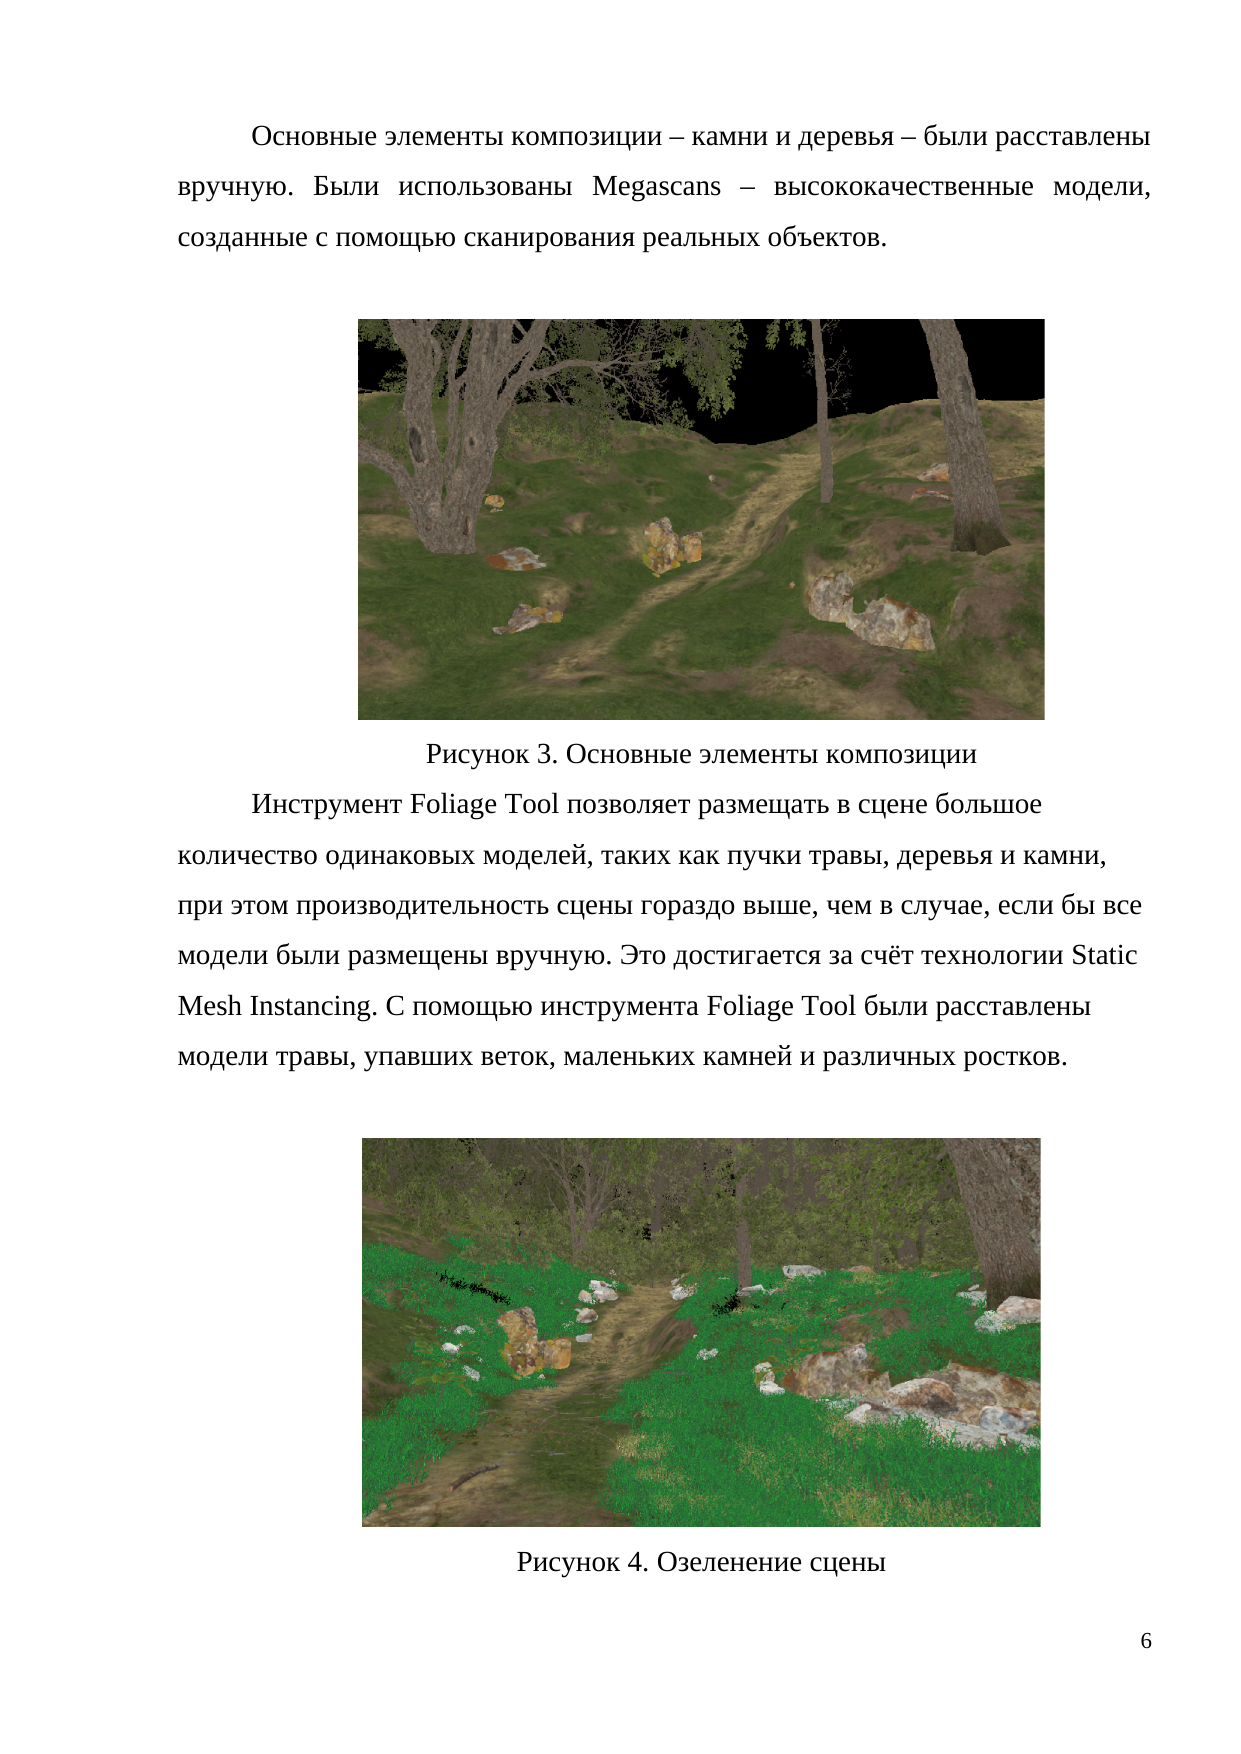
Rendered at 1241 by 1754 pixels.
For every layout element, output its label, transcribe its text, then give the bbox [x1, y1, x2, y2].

text Основные элементы композиции – камни и деревья – были расставлены вручную. Были использованы Megascans – высококачественные модели, созданные с помощью сканирования реальных объектов. [177, 118, 1152, 252]
text Инструмент Foliage Tool позволяет размещать в сцене большое количество одинаковых моделей, таких как пучки травы, деревья и камни, при этом производительность сцены гораздо выше, чем в случае, если бы все модели были размещены вручную. Это достигается за счёт технологии Static Mesh Instancing. С помощью инструмента Foliage Tool были расставлены модели травы, упавших веток, маленьких камней и различных ростков. [177, 786, 1152, 1072]
picture [362, 1138, 1041, 1527]
picture [358, 319, 1045, 720]
